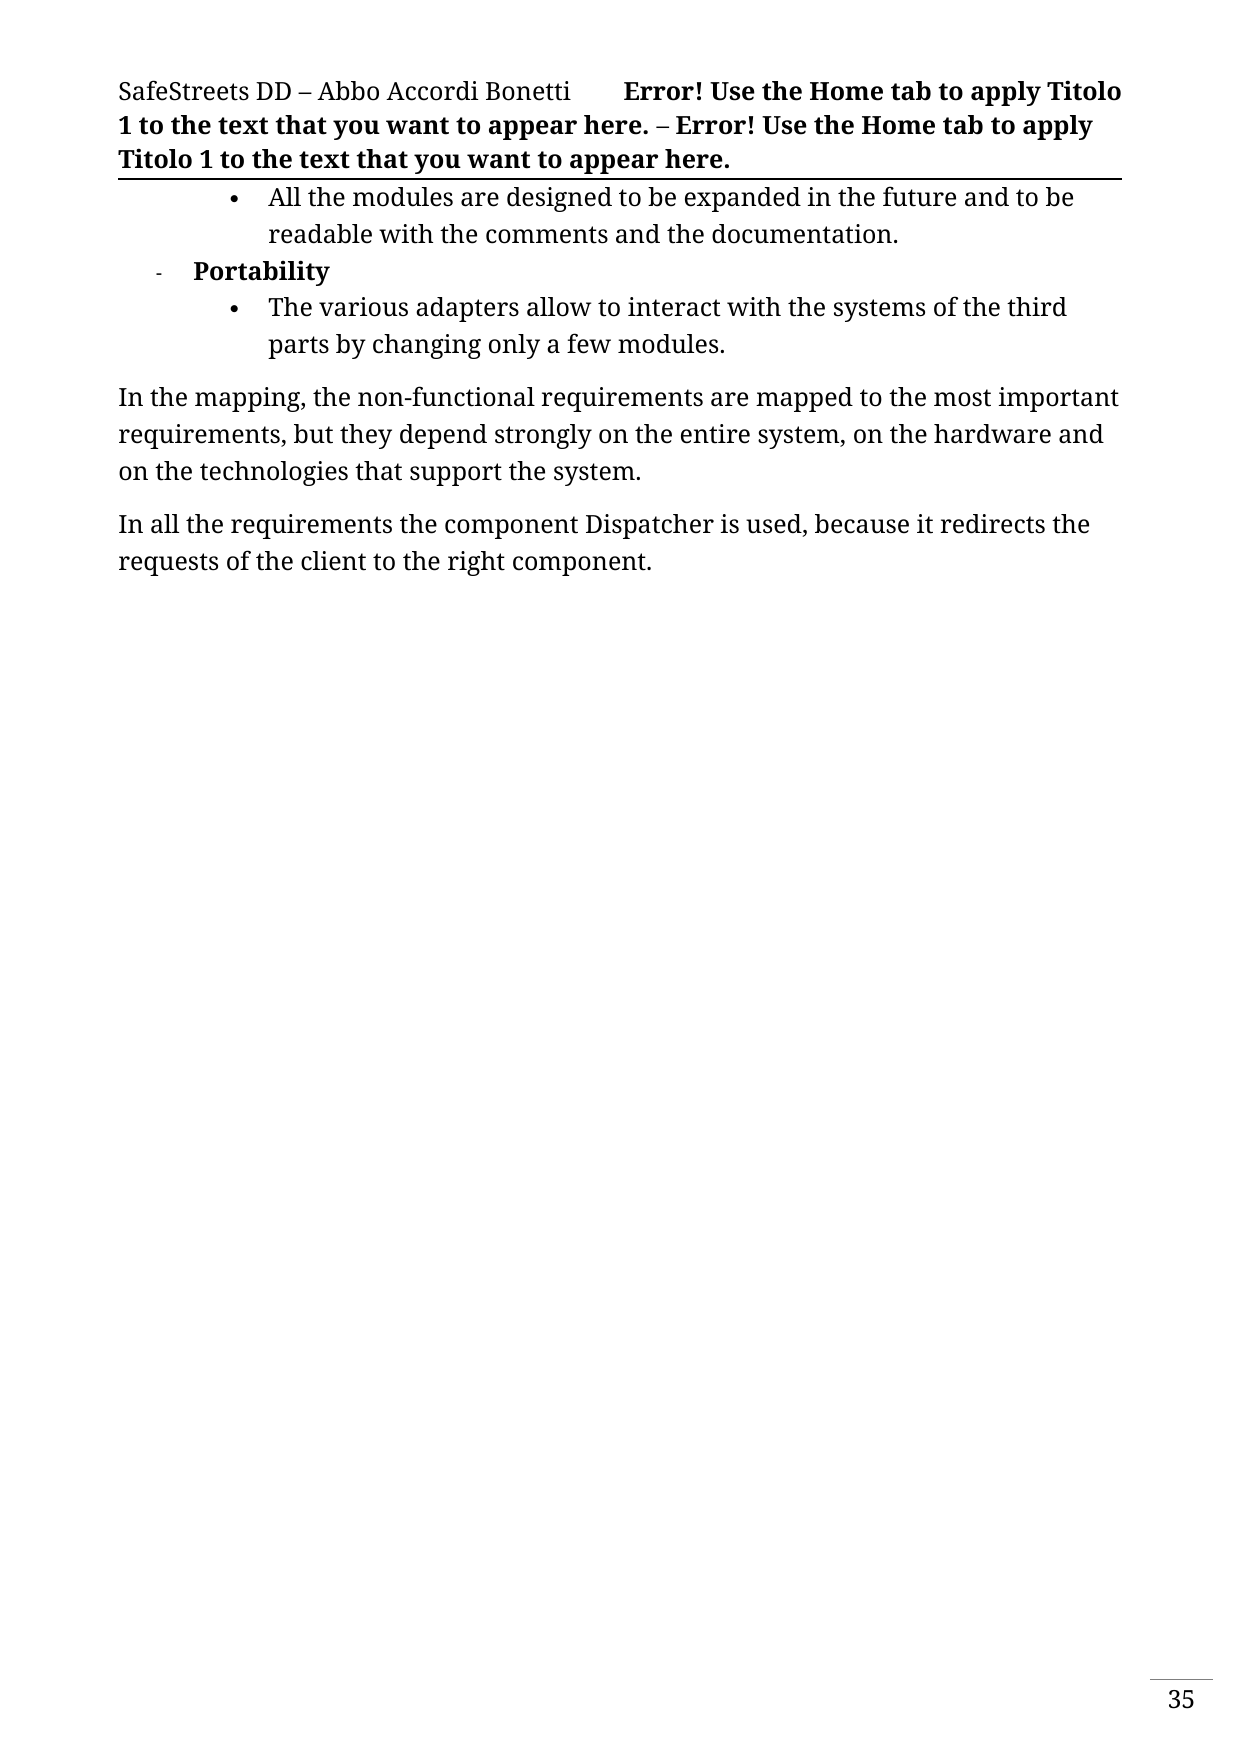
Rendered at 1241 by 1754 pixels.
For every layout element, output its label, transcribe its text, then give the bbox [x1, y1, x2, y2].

list Portability [156, 253, 1122, 287]
text In the mapping, the non-functional requirements are mapped to the most important requirements, but they depend strongly on the entire system, on the hardware and on the technologies that support the system. [118, 380, 1122, 488]
text In all the requirements the component Dispatcher is used, because it redirects the requests of the client to the right component. [118, 507, 1122, 578]
list All the modules are designed to be expanded in the future and to be readable with the comments and the documentation. [231, 180, 1122, 250]
list The various adapters allow to interact with the systems of the third parts by changing only a few modules. [231, 290, 1122, 361]
